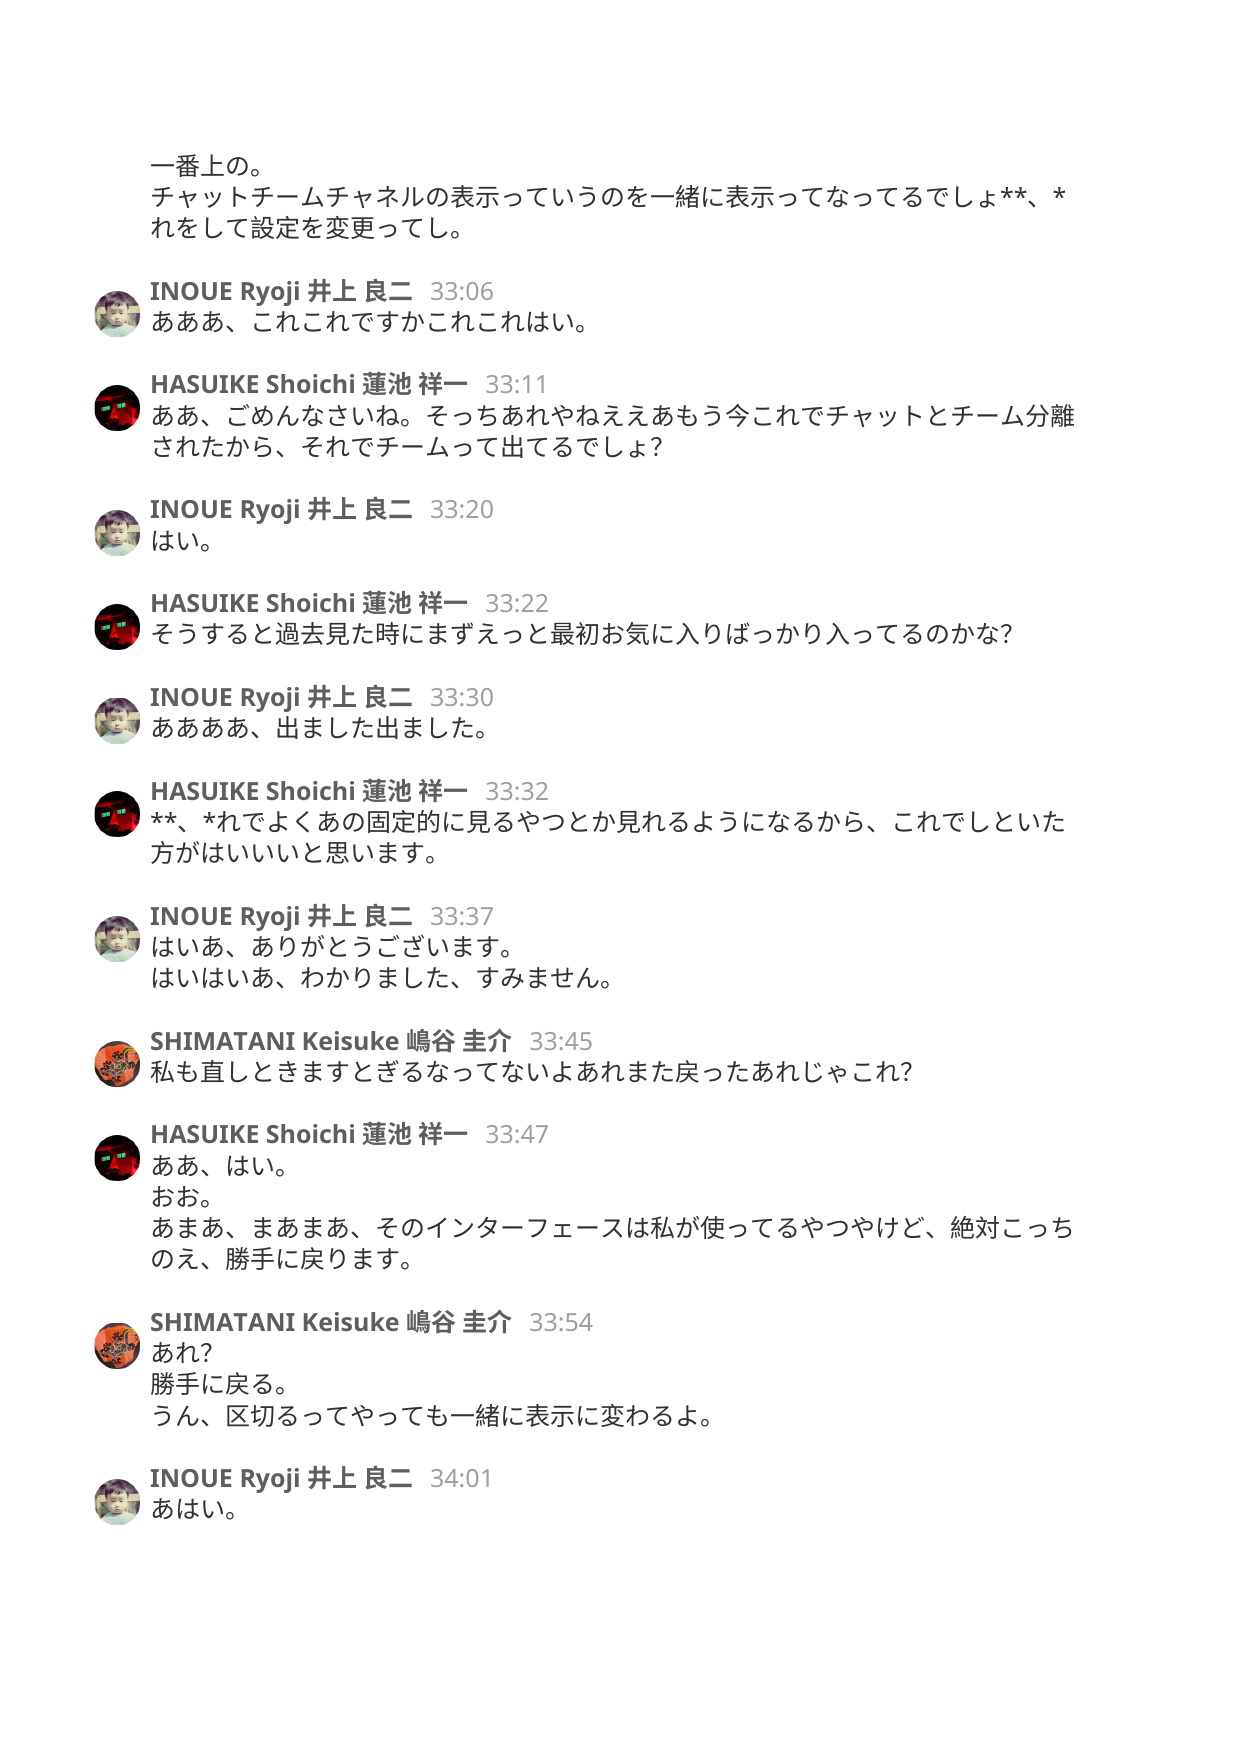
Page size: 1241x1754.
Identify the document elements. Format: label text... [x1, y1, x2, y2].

text HASUIKE Shoichi 蓮池 祥一 33:47 ああ、はい。 おお。 あまあ、まあまあ、そのインターフェースは私が使ってるやつやけど、絶対こっちのえ、勝手に戻ります。 [150, 1087, 1090, 1275]
text HASUIKE Shoichi 蓮池 祥一 33:11 ああ、ごめんなさいね。そっちあれやねええあもう今これでチャットとチーム分離されたから、それでチームって出てるでしょ？ [150, 337, 1090, 462]
text INOUE Ryoji 井上 良二 33:37 はいあ、ありがとうございます。 はいはいあ、わかりました、すみません。 [150, 869, 1090, 994]
text SHIMATANI Keisuke 嶋谷 圭介 33:54 あれ？ 勝手に戻る。 うん、区切るってやっても一緒に表示に変わるよ。 [150, 1275, 1090, 1431]
text HASUIKE Shoichi 蓮池 祥一 33:22 そうすると過去見た時にまずえっと最初お気に入りばっかり入ってるのかな？ [150, 556, 1090, 650]
picture [94, 604, 140, 650]
text SHIMATANI Keisuke 嶋谷 圭介 33:45 私も直しときますとぎるなってないよあれまた戻ったあれじゃこれ？ [150, 994, 1090, 1087]
picture [94, 510, 140, 556]
text INOUE Ryoji 井上 良二 33:30 ああああ、出ました出ました。 [150, 650, 1090, 744]
picture [94, 698, 140, 744]
text INOUE Ryoji 井上 良二 33:20 はい。 [150, 462, 1090, 556]
picture [94, 385, 140, 431]
text HASUIKE Shoichi 蓮池 祥一 33:32 **、*れでよくあの固定的に見るやつとか見れるようになるから、これでしといた方がはいいいと思います。 [150, 744, 1090, 869]
picture [94, 291, 140, 337]
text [150, 150, 1090, 244]
text INOUE Ryoji 井上 良二 34:01 あはい。 [150, 1431, 1090, 1525]
picture [94, 1135, 140, 1181]
picture [94, 1323, 140, 1369]
picture [94, 791, 140, 837]
picture [94, 1479, 140, 1525]
picture [94, 1041, 140, 1087]
text INOUE Ryoji 井上 良二 33:06 あああ、これこれですかこれこれはい。 [150, 244, 1090, 337]
picture [94, 916, 140, 962]
